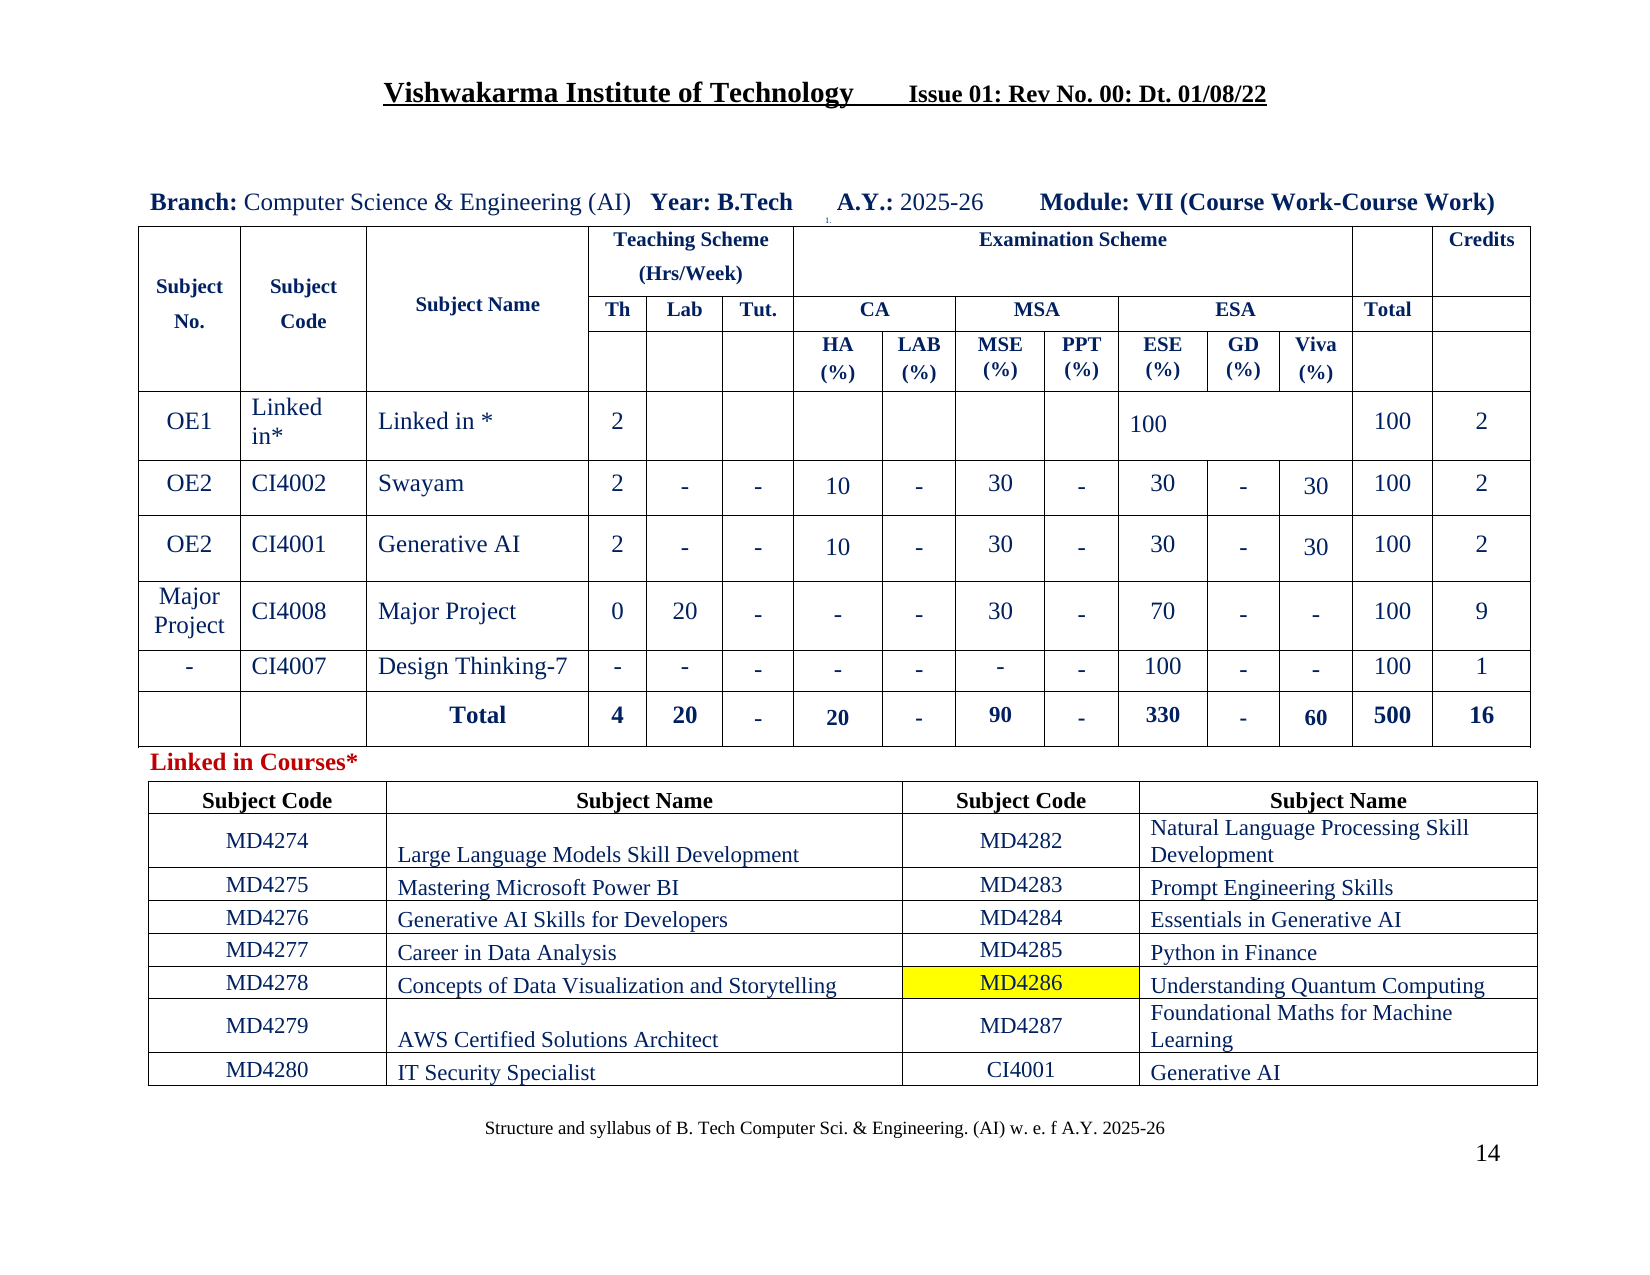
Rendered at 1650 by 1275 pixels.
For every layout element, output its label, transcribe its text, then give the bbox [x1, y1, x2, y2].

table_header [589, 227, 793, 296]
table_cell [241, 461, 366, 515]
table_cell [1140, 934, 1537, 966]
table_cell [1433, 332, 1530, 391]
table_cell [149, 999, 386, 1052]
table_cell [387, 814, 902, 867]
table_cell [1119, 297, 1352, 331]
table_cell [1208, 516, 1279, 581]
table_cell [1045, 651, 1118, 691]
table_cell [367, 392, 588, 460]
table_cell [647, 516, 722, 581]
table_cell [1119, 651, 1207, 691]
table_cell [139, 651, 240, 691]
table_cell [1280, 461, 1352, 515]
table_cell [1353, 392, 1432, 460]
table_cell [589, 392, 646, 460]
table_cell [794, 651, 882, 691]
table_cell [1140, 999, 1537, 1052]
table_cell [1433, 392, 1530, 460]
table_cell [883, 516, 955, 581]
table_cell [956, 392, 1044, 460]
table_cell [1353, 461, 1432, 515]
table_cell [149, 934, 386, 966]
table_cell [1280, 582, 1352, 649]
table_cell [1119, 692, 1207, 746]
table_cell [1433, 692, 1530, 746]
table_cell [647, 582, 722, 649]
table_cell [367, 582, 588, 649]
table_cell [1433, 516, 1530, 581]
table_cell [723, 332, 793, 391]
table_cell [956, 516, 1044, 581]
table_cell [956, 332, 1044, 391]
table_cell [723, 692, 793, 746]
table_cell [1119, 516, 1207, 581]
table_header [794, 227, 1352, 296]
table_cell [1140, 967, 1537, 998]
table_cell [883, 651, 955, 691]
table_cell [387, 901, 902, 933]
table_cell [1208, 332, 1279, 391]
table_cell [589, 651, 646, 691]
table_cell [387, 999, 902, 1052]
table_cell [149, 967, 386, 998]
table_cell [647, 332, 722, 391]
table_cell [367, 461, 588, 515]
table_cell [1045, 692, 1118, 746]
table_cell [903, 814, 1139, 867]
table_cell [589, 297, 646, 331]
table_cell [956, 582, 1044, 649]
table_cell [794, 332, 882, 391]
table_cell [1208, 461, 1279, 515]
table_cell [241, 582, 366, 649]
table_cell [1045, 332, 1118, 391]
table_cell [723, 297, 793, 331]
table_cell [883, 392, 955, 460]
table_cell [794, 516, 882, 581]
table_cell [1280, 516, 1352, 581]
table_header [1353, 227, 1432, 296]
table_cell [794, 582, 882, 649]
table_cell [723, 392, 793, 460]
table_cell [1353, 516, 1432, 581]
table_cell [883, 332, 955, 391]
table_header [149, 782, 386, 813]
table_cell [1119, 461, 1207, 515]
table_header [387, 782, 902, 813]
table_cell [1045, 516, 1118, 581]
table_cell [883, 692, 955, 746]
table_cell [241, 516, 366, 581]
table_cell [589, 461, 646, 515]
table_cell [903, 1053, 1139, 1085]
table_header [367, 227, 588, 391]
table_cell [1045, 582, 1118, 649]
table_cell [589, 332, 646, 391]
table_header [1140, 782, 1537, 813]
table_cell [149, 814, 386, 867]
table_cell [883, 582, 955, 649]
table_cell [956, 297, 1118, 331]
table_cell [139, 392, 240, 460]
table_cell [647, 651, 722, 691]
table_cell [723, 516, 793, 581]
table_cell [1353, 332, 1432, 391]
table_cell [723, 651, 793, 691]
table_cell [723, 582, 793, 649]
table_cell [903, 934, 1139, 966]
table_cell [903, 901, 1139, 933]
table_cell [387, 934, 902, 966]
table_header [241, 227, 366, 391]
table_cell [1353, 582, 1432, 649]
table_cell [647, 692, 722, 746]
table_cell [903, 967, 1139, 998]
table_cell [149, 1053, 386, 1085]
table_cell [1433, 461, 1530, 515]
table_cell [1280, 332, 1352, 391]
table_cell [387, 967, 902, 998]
picture [354, 1114, 1295, 1275]
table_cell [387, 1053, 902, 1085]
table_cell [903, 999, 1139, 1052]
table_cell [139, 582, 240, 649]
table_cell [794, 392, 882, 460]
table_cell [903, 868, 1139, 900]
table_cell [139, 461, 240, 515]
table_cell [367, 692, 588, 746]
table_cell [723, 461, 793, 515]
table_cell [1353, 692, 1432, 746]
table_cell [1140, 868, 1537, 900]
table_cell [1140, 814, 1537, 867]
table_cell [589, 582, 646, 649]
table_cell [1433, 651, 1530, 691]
text Branch: Computer Science & Engineering (AI) Year: B.Tech A.Y.: 2025-26 Module: VII (Course Work-Course Work) [150, 187, 1500, 216]
text Linked in Courses* [150, 747, 1500, 776]
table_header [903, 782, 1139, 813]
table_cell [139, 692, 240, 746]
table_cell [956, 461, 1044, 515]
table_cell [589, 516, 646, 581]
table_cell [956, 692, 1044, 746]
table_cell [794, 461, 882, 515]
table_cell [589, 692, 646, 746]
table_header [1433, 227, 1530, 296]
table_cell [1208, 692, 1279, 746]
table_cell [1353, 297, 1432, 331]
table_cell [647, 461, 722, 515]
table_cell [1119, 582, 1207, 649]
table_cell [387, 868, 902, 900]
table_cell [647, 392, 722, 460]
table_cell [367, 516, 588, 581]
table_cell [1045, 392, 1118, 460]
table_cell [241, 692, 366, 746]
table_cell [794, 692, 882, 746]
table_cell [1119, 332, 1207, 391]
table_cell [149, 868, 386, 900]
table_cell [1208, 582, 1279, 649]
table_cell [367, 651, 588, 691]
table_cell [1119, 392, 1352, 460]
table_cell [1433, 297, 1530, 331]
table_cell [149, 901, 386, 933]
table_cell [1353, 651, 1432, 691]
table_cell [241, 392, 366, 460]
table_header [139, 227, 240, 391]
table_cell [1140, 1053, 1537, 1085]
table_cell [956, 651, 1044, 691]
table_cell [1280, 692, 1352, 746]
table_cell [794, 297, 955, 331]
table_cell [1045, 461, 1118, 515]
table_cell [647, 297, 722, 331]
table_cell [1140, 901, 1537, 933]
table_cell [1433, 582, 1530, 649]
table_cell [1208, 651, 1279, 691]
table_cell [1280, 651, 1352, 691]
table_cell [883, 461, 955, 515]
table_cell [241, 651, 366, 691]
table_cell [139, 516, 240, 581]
